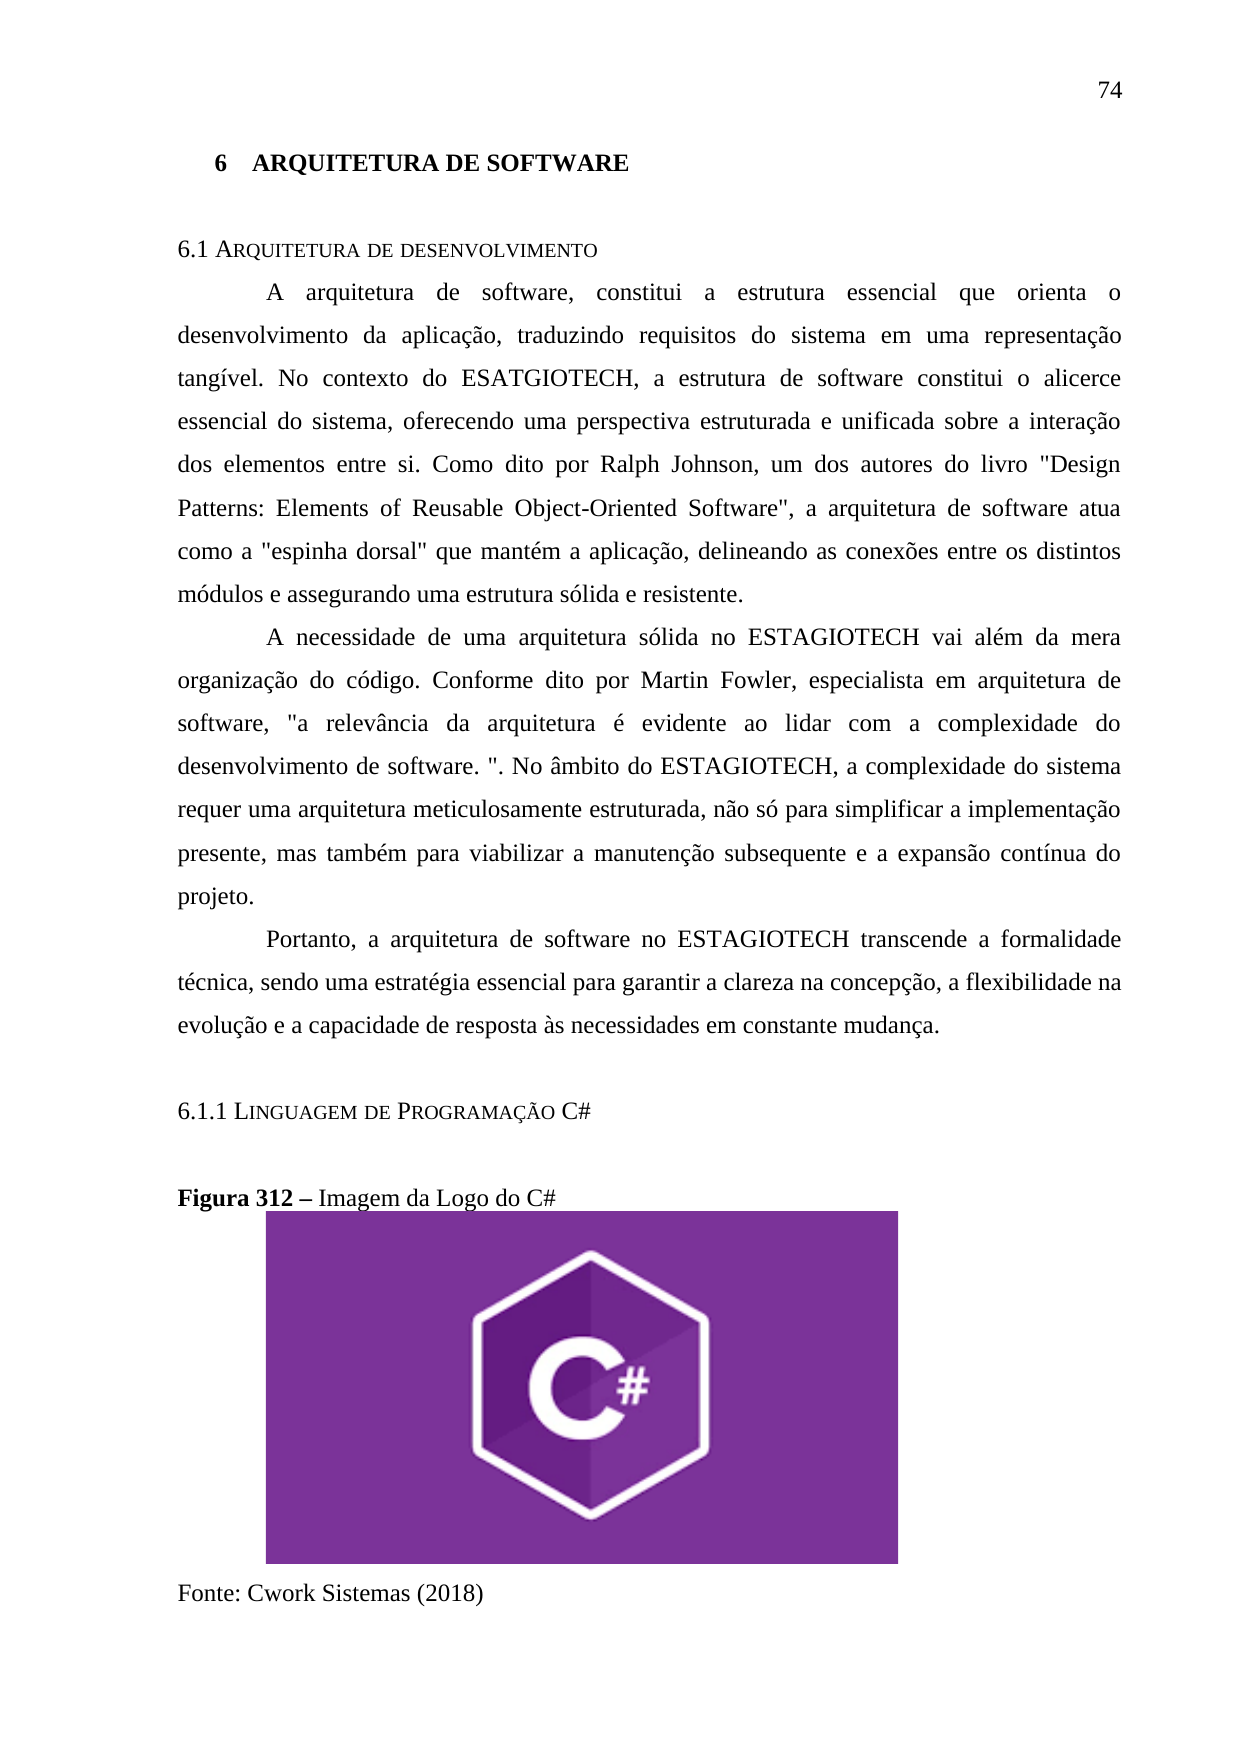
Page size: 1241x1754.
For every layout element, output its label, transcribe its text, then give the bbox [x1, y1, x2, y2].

picture [265, 1211, 899, 1564]
text A necessidade de uma arquitetura sólida no ESTAGIOTECH vai além da mera organização do código. Conforme dito por Martin Fowler, especialista em arquitetura de software, "a relevância da arquitetura é evidente ao lidar com a complexidade do desenvolvimento de software. ". No âmbito do ESTAGIOTECH, a complexidade do sistema requer uma arquitetura meticulosamente estruturada, não só para simplificar a implementação presente, mas também para viabilizar a manutenção subsequente e a expansão contínua do projeto. [177, 622, 1122, 909]
text Portanto, a arquitetura de software no ESTAGIOTECH transcende a formalidade técnica, sendo uma estratégia essencial para garantir a clareza na concepção, a flexibilidade na evolução e a capacidade de resposta às necessidades em constante mudança. [177, 924, 1122, 1039]
text Figura 31 – Imagem da Logo do C# [177, 1183, 1122, 1211]
subtitle ARQUITETURA DE SOFTWARE [214, 148, 1122, 176]
text Fonte: Cwork Sistemas (2018) [177, 1578, 1122, 1607]
text A arquitetura de software, constitui a estrutura essencial que orienta o desenvolvimento da aplicação, traduzindo requisitos do sistema em uma representação tangível. No contexto do ESATGIOTECH, a estrutura de software constitui o alicerce essencial do sistema, oferecendo uma perspectiva estruturada e unificada sobre a interação dos elementos entre si. Como dito por Ralph Johnson, um dos autores do livro "Design Patterns: Elements of Reusable Object-Oriented Software", a arquitetura de software atua como a "espinha dorsal" que mantém a aplicação, delineando as conexões entre os distintos módulos e assegurando uma estrutura sólida e resistente. [177, 277, 1122, 608]
subtitle 6.1 Arquitetura de desenvolvimento [177, 234, 1122, 263]
subtitle 6.1.1 Linguagem de Programação C# [177, 1096, 1122, 1125]
